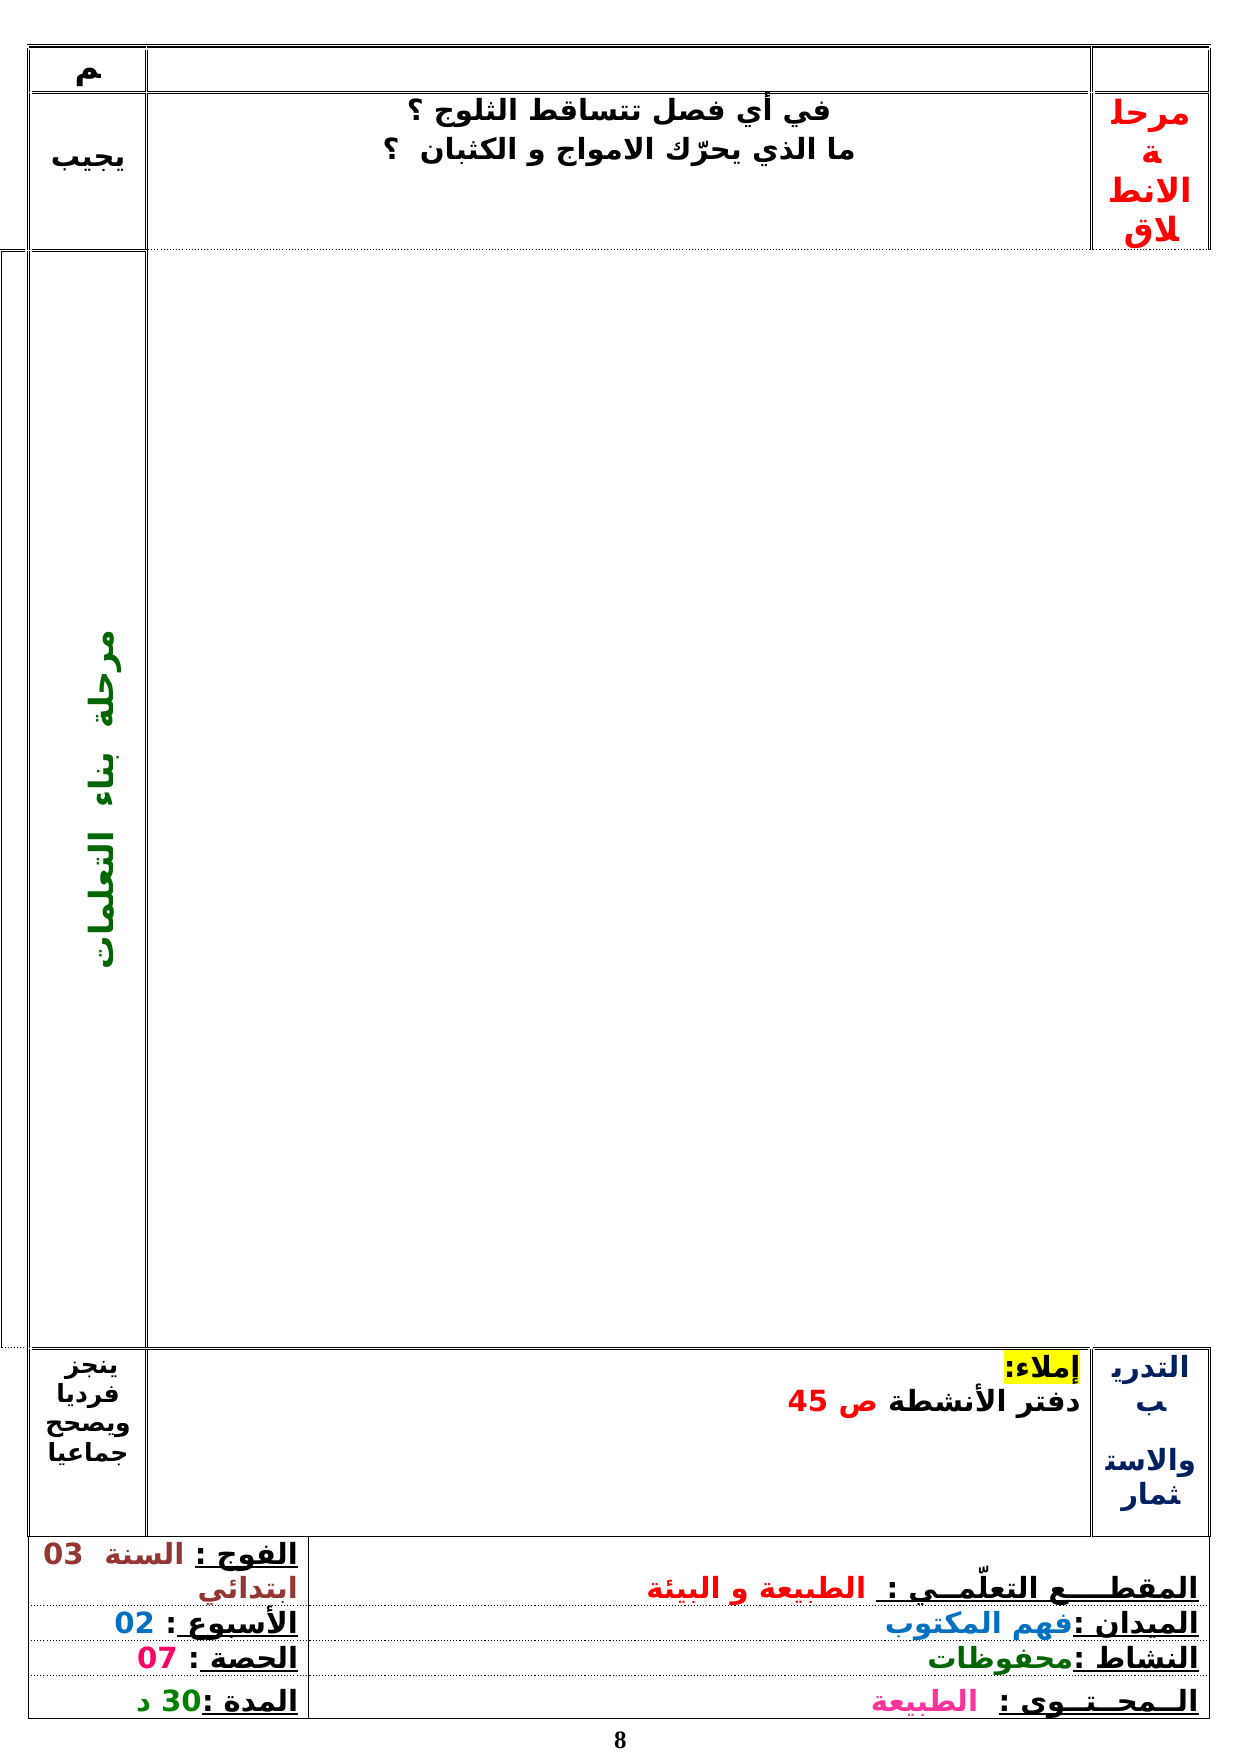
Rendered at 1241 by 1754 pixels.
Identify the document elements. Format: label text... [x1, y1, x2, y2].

table_cell الـمـراحل [1092, 45, 1210, 91]
table_cell الميدان :فهم المكتوب [309, 1605, 1209, 1640]
table_cell مرحلة بناء التعلمات [28, 249, 146, 1347]
table_cell الحصة : 07 [29, 1640, 308, 1675]
table_cell في أي فصل تتساقط الثلوج ؟ ما الذي يحرّك الامواج و الكثبان ؟ [148, 91, 1090, 249]
table_cell الــمحــتــوى : الطبيعة [309, 1675, 1209, 1718]
table_cell الفوج : السنة 03 ابتدائي [29, 1537, 308, 1605]
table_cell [147, 48, 1090, 91]
table_cell الأسبوع : 02 [29, 1605, 308, 1640]
table_cell إملاء: دفتر الأنشطة ص 45 [147, 1347, 1092, 1536]
table_cell يجيب [30, 91, 145, 249]
table_cell المقطــــع التعلّمــي : الطبيعة و البيئة [309, 1536, 1209, 1605]
table_cell مؤشرات التقويم [28, 45, 147, 91]
table_cell التدريب والاستثمار [1092, 1347, 1210, 1536]
table_cell ينجز فرديا ويصحح جماعيا [28, 1347, 147, 1536]
table_cell مرحلة الانطلاق [1093, 91, 1208, 249]
table_cell النشاط :محفوظات [309, 1640, 1209, 1675]
table_cell المدة :30 د [29, 1675, 308, 1718]
